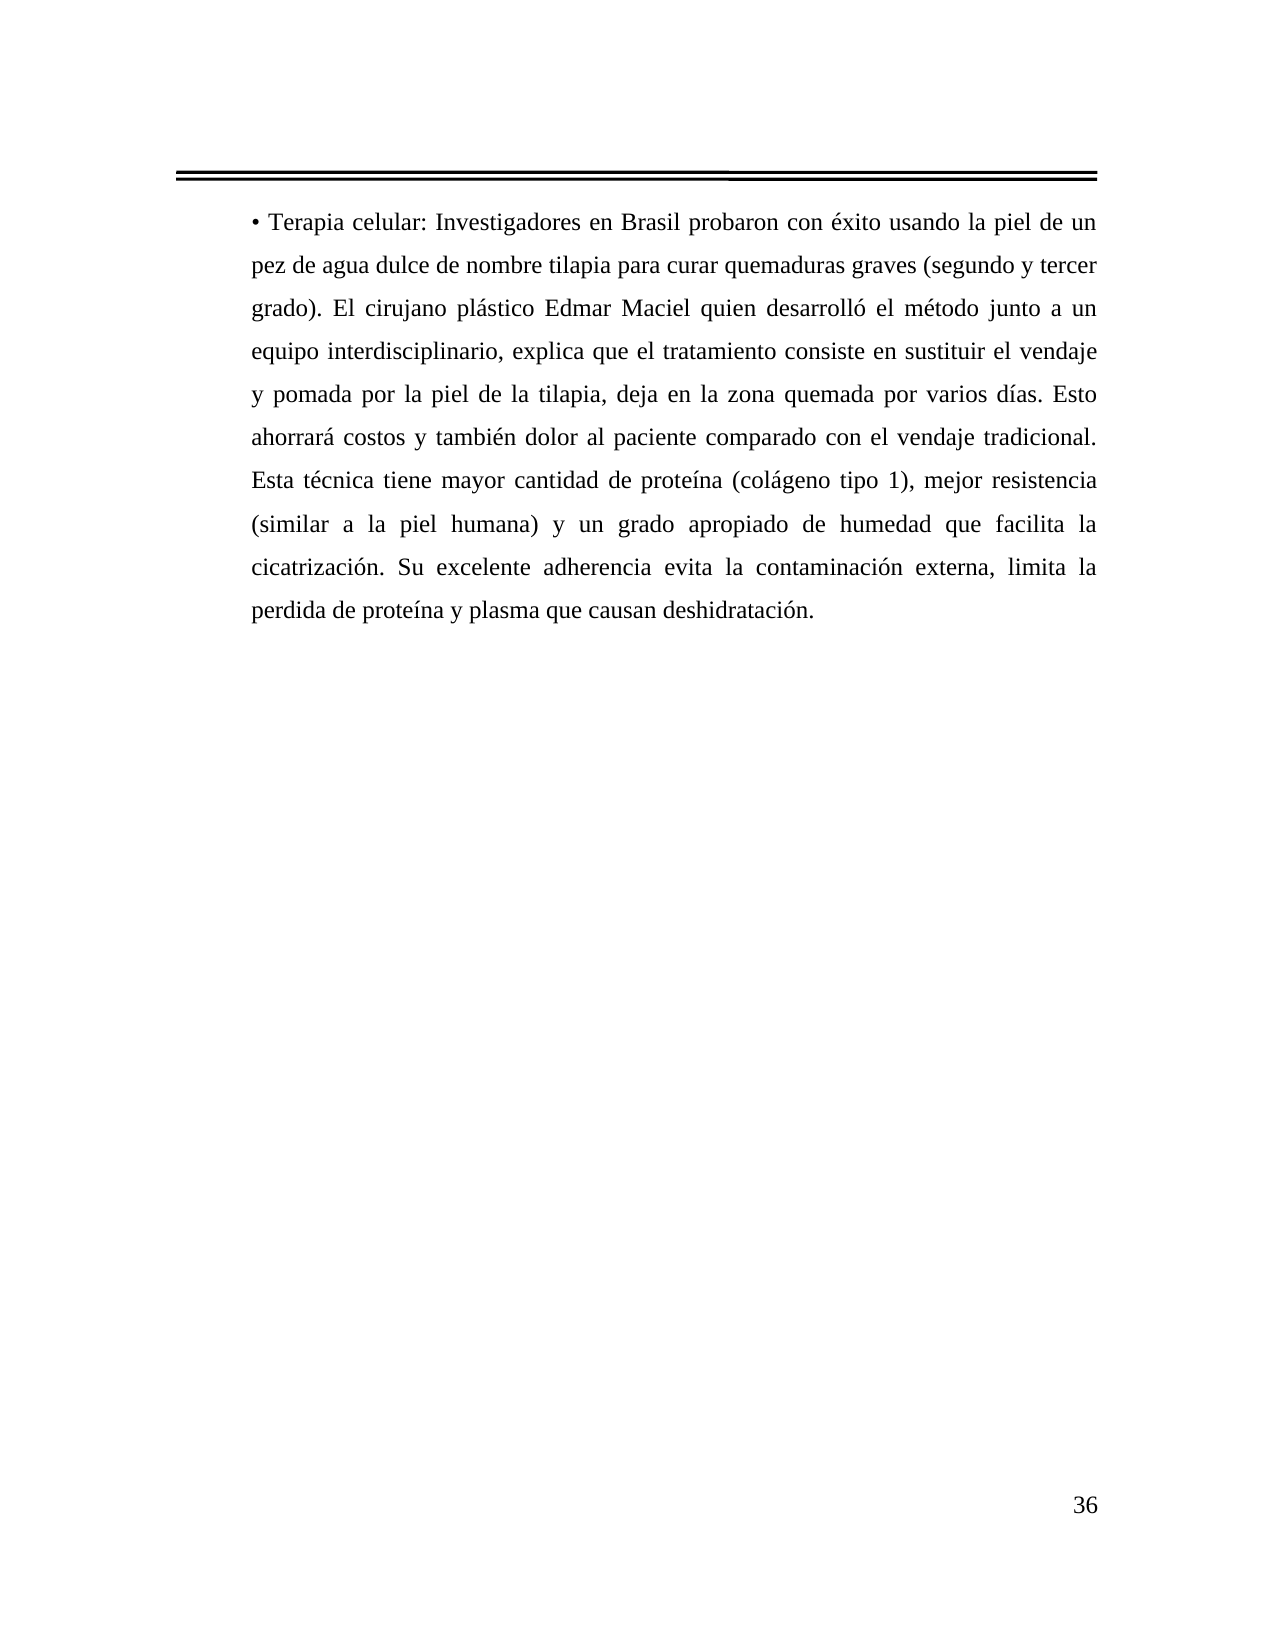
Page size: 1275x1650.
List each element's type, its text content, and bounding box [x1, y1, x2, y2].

text • Terapia celular: Investigadores en Brasil probaron con éxito usando la piel de un pez de agua dulce de nombre tilapia para curar quemaduras graves (segundo y tercer grado). El cirujano plástico Edmar Maciel quien desarrolló el método junto a un equipo interdisciplinario, explica que el tratamiento consiste en sustituir el vendaje y pomada por la piel de la tilapia, deja en la zona quemada por varios días. Esto ahorrará costos y también dolor al paciente comparado con el vendaje tradicional. Esta técnica tiene mayor cantidad de proteína (colágeno tipo 1), mejor resistencia (similar a la piel humana) y un grado apropiado de humedad que facilita la cicatrización. Su excelente adherencia evita la contaminación externa, limita la perdida de proteína y plasma que causan deshidratación. [251, 207, 1098, 624]
